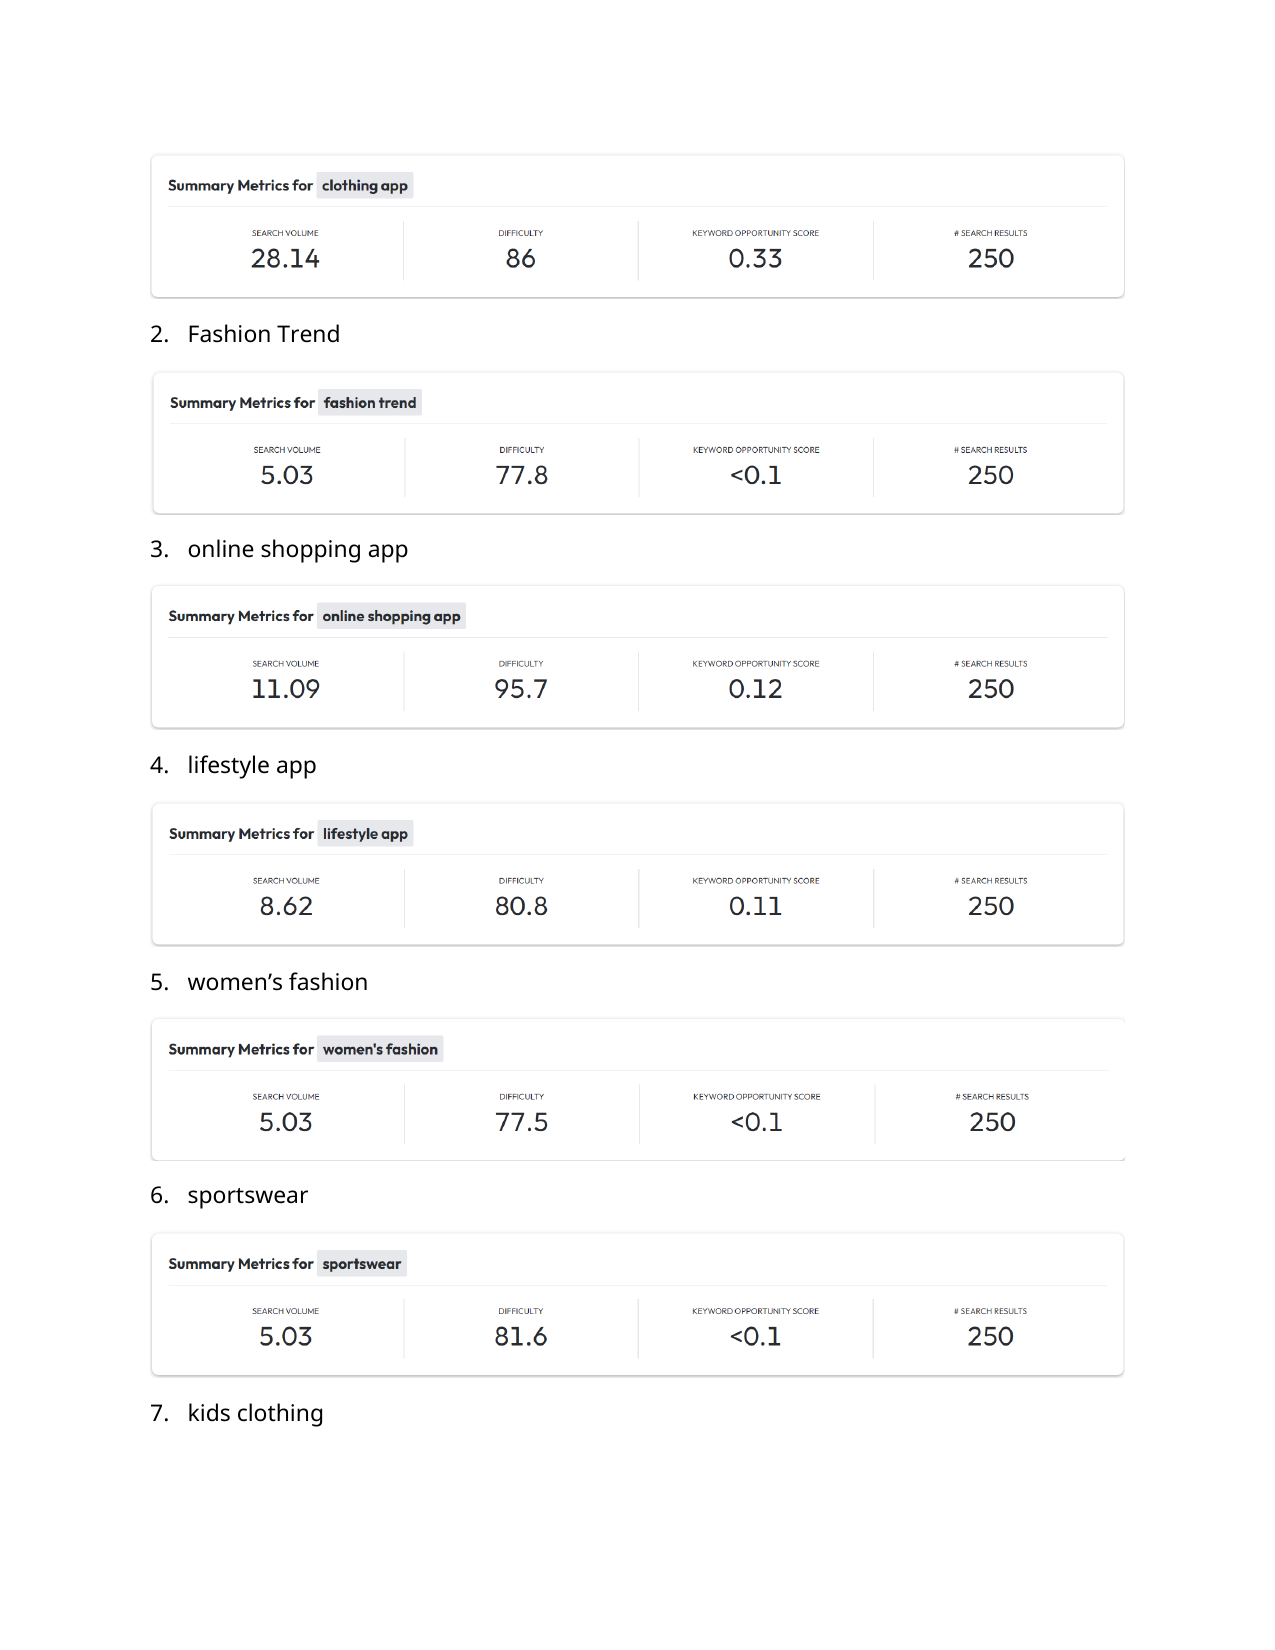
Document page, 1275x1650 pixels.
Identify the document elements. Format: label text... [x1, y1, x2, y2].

picture [150, 1016, 1125, 1161]
picture [150, 799, 1125, 947]
list online shopping app [150, 533, 1125, 565]
list women’s fashion [150, 966, 1125, 997]
list kids clothing [150, 1397, 1125, 1428]
picture [150, 1229, 1125, 1378]
list sportswear [150, 1179, 1125, 1211]
picture [150, 368, 1125, 515]
list lifestyle app [150, 749, 1125, 780]
picture [150, 150, 1125, 299]
picture [150, 583, 1125, 730]
list Fashion Trend [150, 318, 1125, 349]
